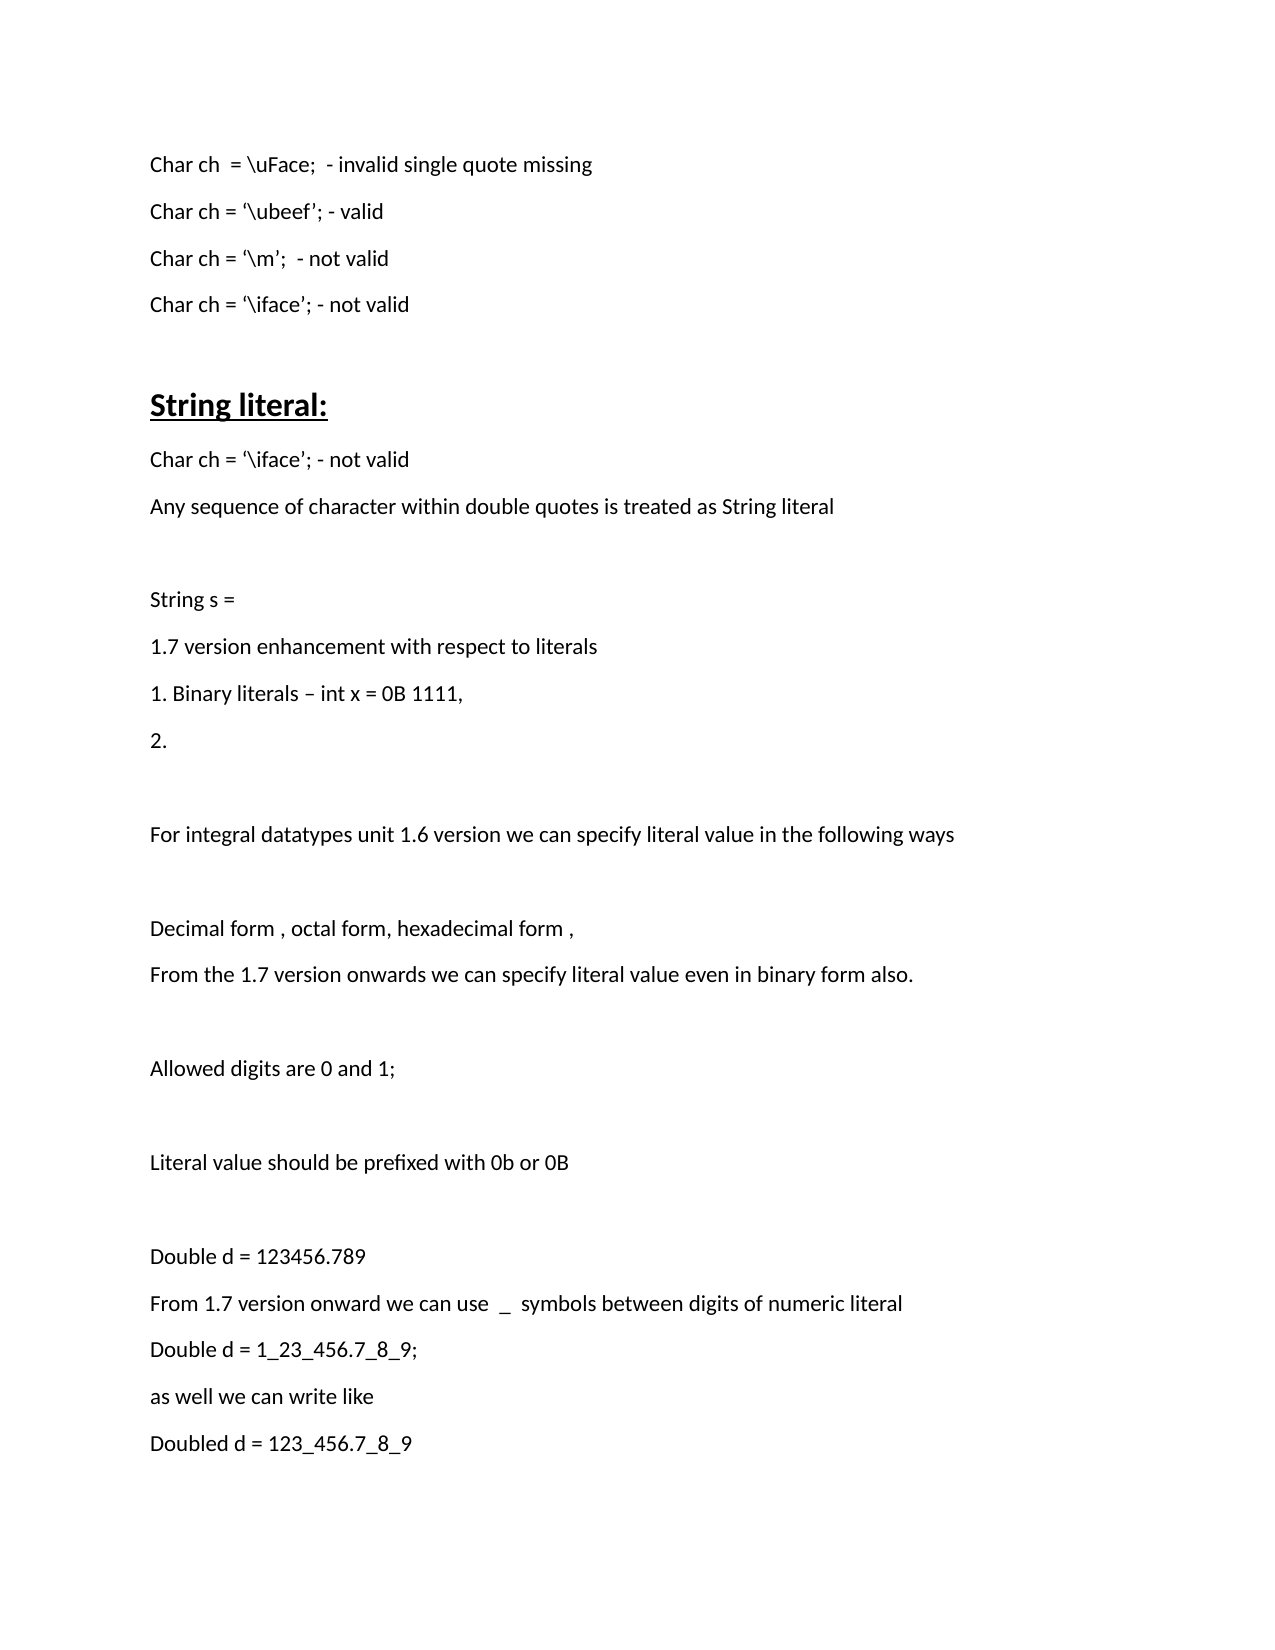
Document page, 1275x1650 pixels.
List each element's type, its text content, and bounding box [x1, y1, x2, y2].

text Double d = 1_23_456.7_8_9; [150, 1336, 1125, 1364]
text String literal: [150, 384, 1125, 425]
text Decimal form , octal form, hexadecimal form , [150, 914, 1125, 942]
text 1.7 version enhancement with respect to literals [150, 632, 1125, 661]
text Doubled d = 123_456.7_8_9 [150, 1429, 1125, 1457]
text as well we can write like [150, 1382, 1125, 1411]
text From 1.7 version onward we can use _ symbols between digits of numeric literal [150, 1289, 1125, 1317]
text Allowed digits are 0 and 1; [150, 1054, 1125, 1082]
text Char ch = ‘\m’; - not valid [150, 244, 1125, 272]
text 1. Binary literals – int x = 0B 1111, [150, 679, 1125, 707]
text String s = [150, 586, 1125, 614]
text Literal value should be prefixed with 0b or 0B [150, 1148, 1125, 1176]
text Char ch = ‘\iface’; - not valid [150, 445, 1125, 473]
text Double d = 123456.789 [150, 1242, 1125, 1270]
text Char ch = ‘\iface’; - not valid [150, 291, 1125, 319]
text Any sequence of character within double quotes is treated as String literal [150, 492, 1125, 520]
text Char ch = ‘\ubeef’; - valid [150, 197, 1125, 225]
text For integral datatypes unit 1.6 version we can specify literal value in the following ways [150, 820, 1125, 848]
text Char ch = \uFace; - invalid single quote missing [150, 150, 1125, 178]
text From the 1.7 version onwards we can specify literal value even in binary form also. [150, 961, 1125, 989]
text 2. [150, 726, 1125, 754]
